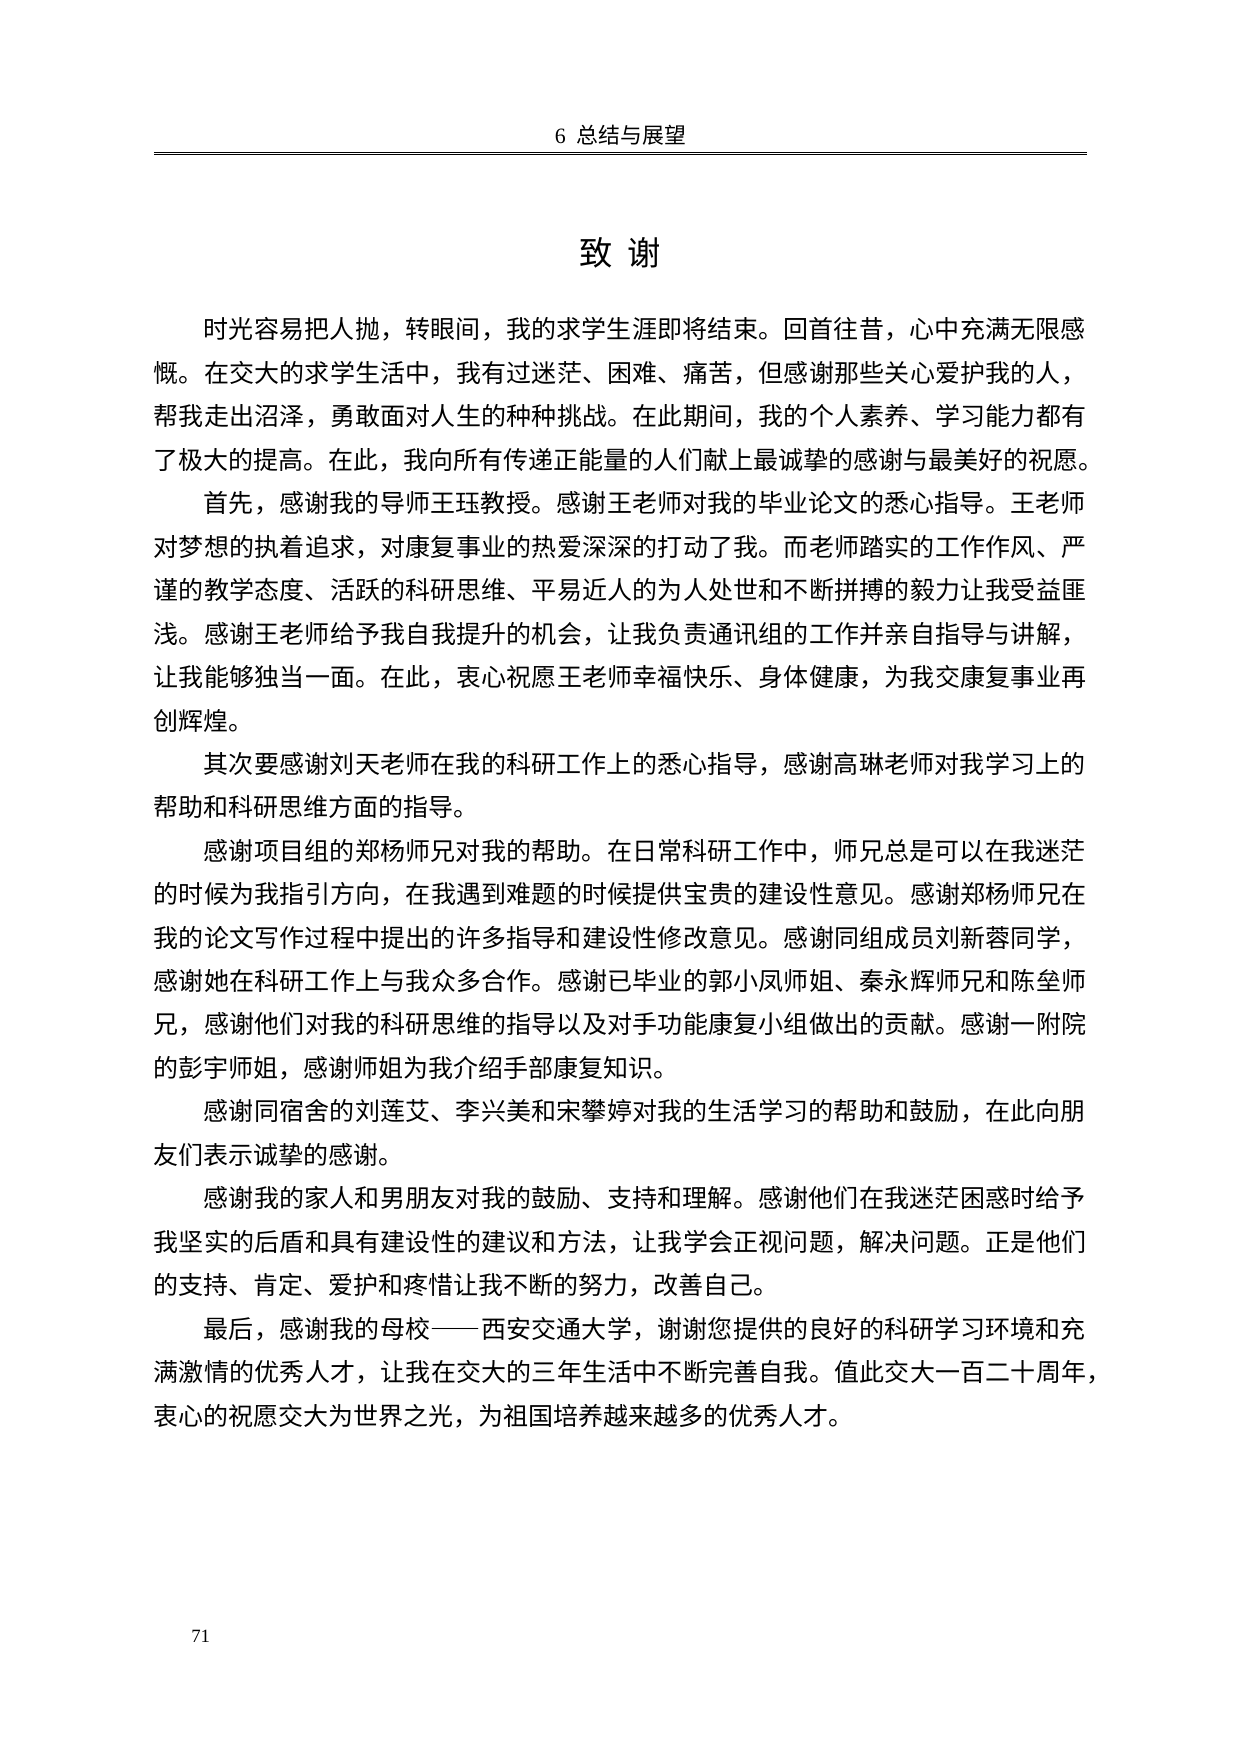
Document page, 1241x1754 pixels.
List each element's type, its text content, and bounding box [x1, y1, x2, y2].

text 最后，感谢我的母校——西安交通大学，谢谢您提供的良好的科研学习环境和充满激情的优秀人才，让我在交大的三年生活中不断完善自我。值此交大一百二十周年，衷心的祝愿交大为世界之光，为祖国培养越来越多的优秀人才。 [153, 1309, 1087, 1432]
text 时光容易把人抛，转眼间，我的求学生涯即将结束。回首往昔，心中充满无限感慨。在交大的求学生活中，我有过迷茫、困难、痛苦，但感谢那些关心爱护我的人，帮我走出沼泽，勇敢面对人生的种种挑战。在此期间，我的个人素养、学习能力都有了极大的提高。在此，我向所有传递正能量的人们献上最诚挚的感谢与最美好的祝愿。 [153, 310, 1087, 477]
text 感谢项目组的郑杨师兄对我的帮助。在日常科研工作中，师兄总是可以在我迷茫的时候为我指引方向，在我遇到难题的时候提供宝贵的建设性意见。感谢郑杨师兄在我的论文写作过程中提出的许多指导和建设性修改意见。感谢同组成员刘新蓉同学，感谢她在科研工作上与我众多合作。感谢已毕业的郭小凤师姐、秦永辉师兄和陈垒师兄，感谢他们对我的科研思维的指导以及对手功能康复小组做出的贡献。感谢一附院的彭宇师姐，感谢师姐为我介绍手部康复知识。 [153, 831, 1087, 1085]
text 感谢同宿舍的刘莲艾、李兴美和宋攀婷对我的生活学习的帮助和鼓励，在此向朋友们表示诚挚的感谢。 [153, 1092, 1087, 1172]
text 感谢我的家人和男朋友对我的鼓励、支持和理解。感谢他们在我迷茫困惑时给予我坚实的后盾和具有建设性的建议和方法，让我学会正视问题，解决问题。正是他们的支持、肯定、爱护和疼惜让我不断的努力，改善自己。 [153, 1179, 1087, 1302]
text 首先，感谢我的导师王珏教授。感谢王老师对我的毕业论文的悉心指导。王老师对梦想的执着追求，对康复事业的热爱深深的打动了我。而老师踏实的工作作风、严谨的教学态度、活跃的科研思维、平易近人的为人处世和不断拼搏的毅力让我受益匪浅。感谢王老师给予我自我提升的机会，让我负责通讯组的工作并亲自指导与讲解，让我能够独当一面。在此，衷心祝愿王老师幸福快乐、身体健康，为我交康复事业再创辉煌。 [153, 484, 1087, 737]
text 其次要感谢刘天老师在我的科研工作上的悉心指导，感谢高琳老师对我学习上的帮助和科研思维方面的指导。 [153, 744, 1087, 824]
subtitle 致 谢 [153, 227, 1087, 275]
